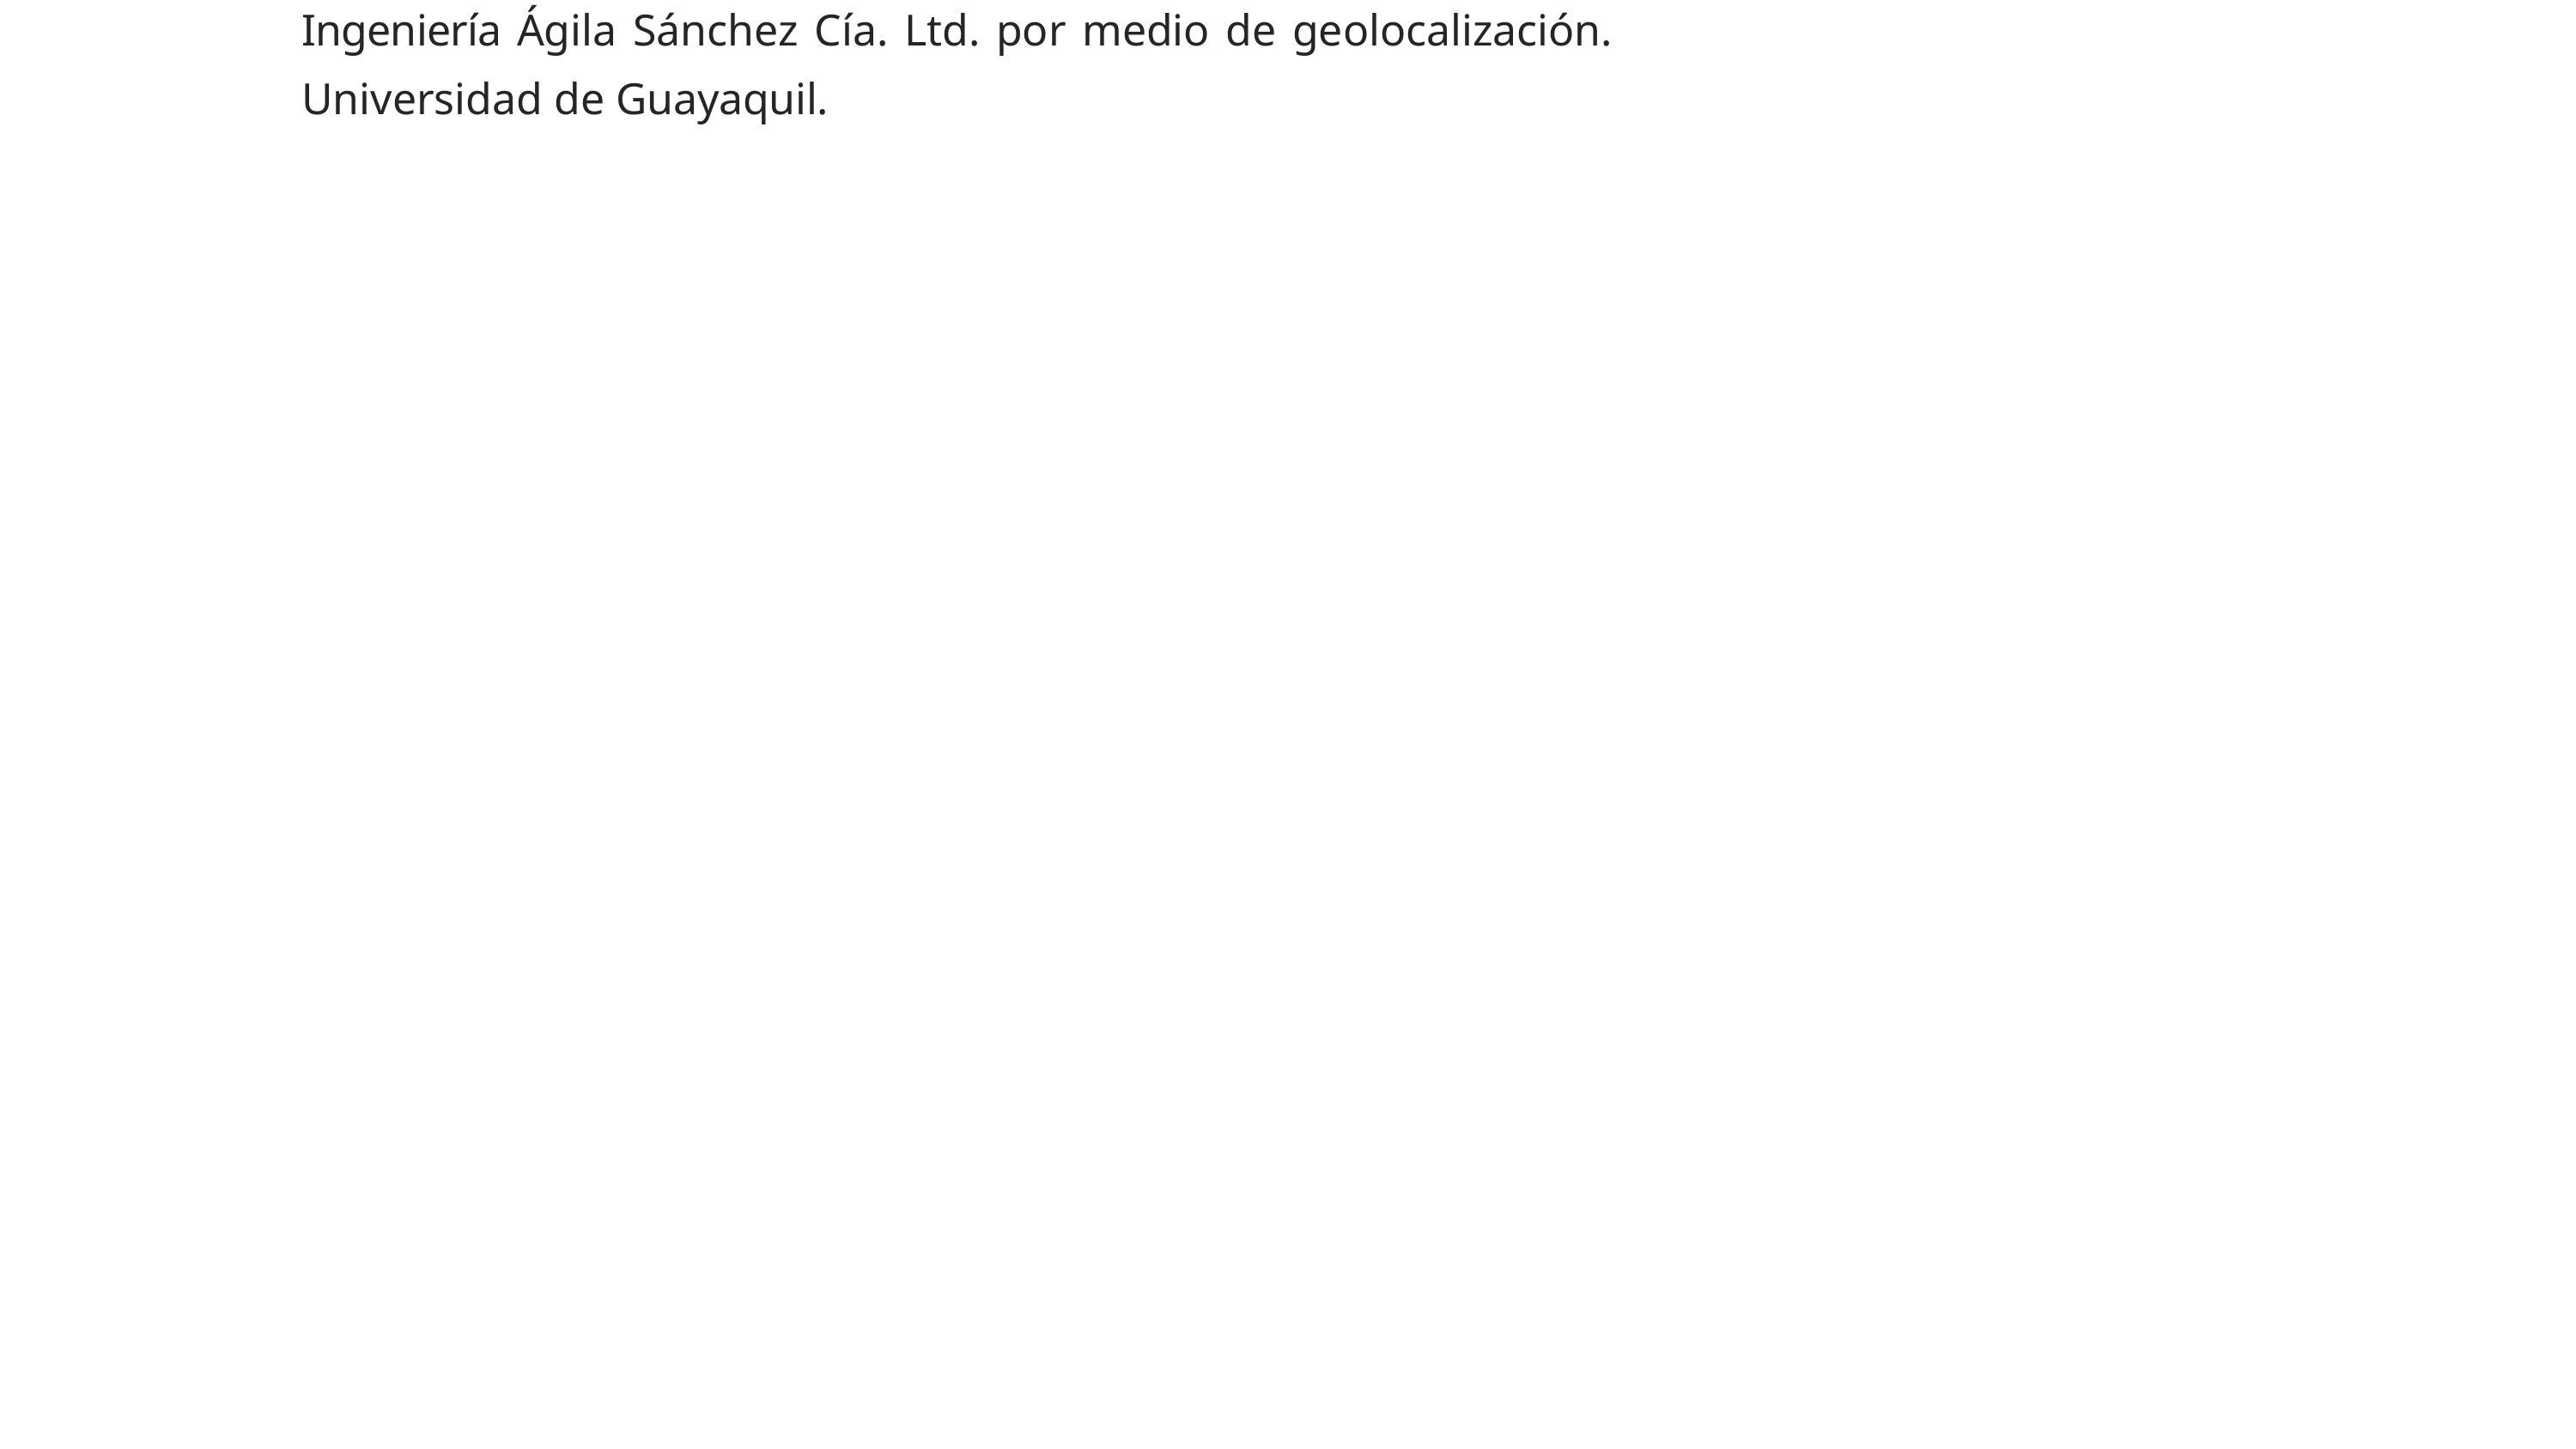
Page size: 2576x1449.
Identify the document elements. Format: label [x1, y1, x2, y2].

text [301, 0, 1613, 127]
